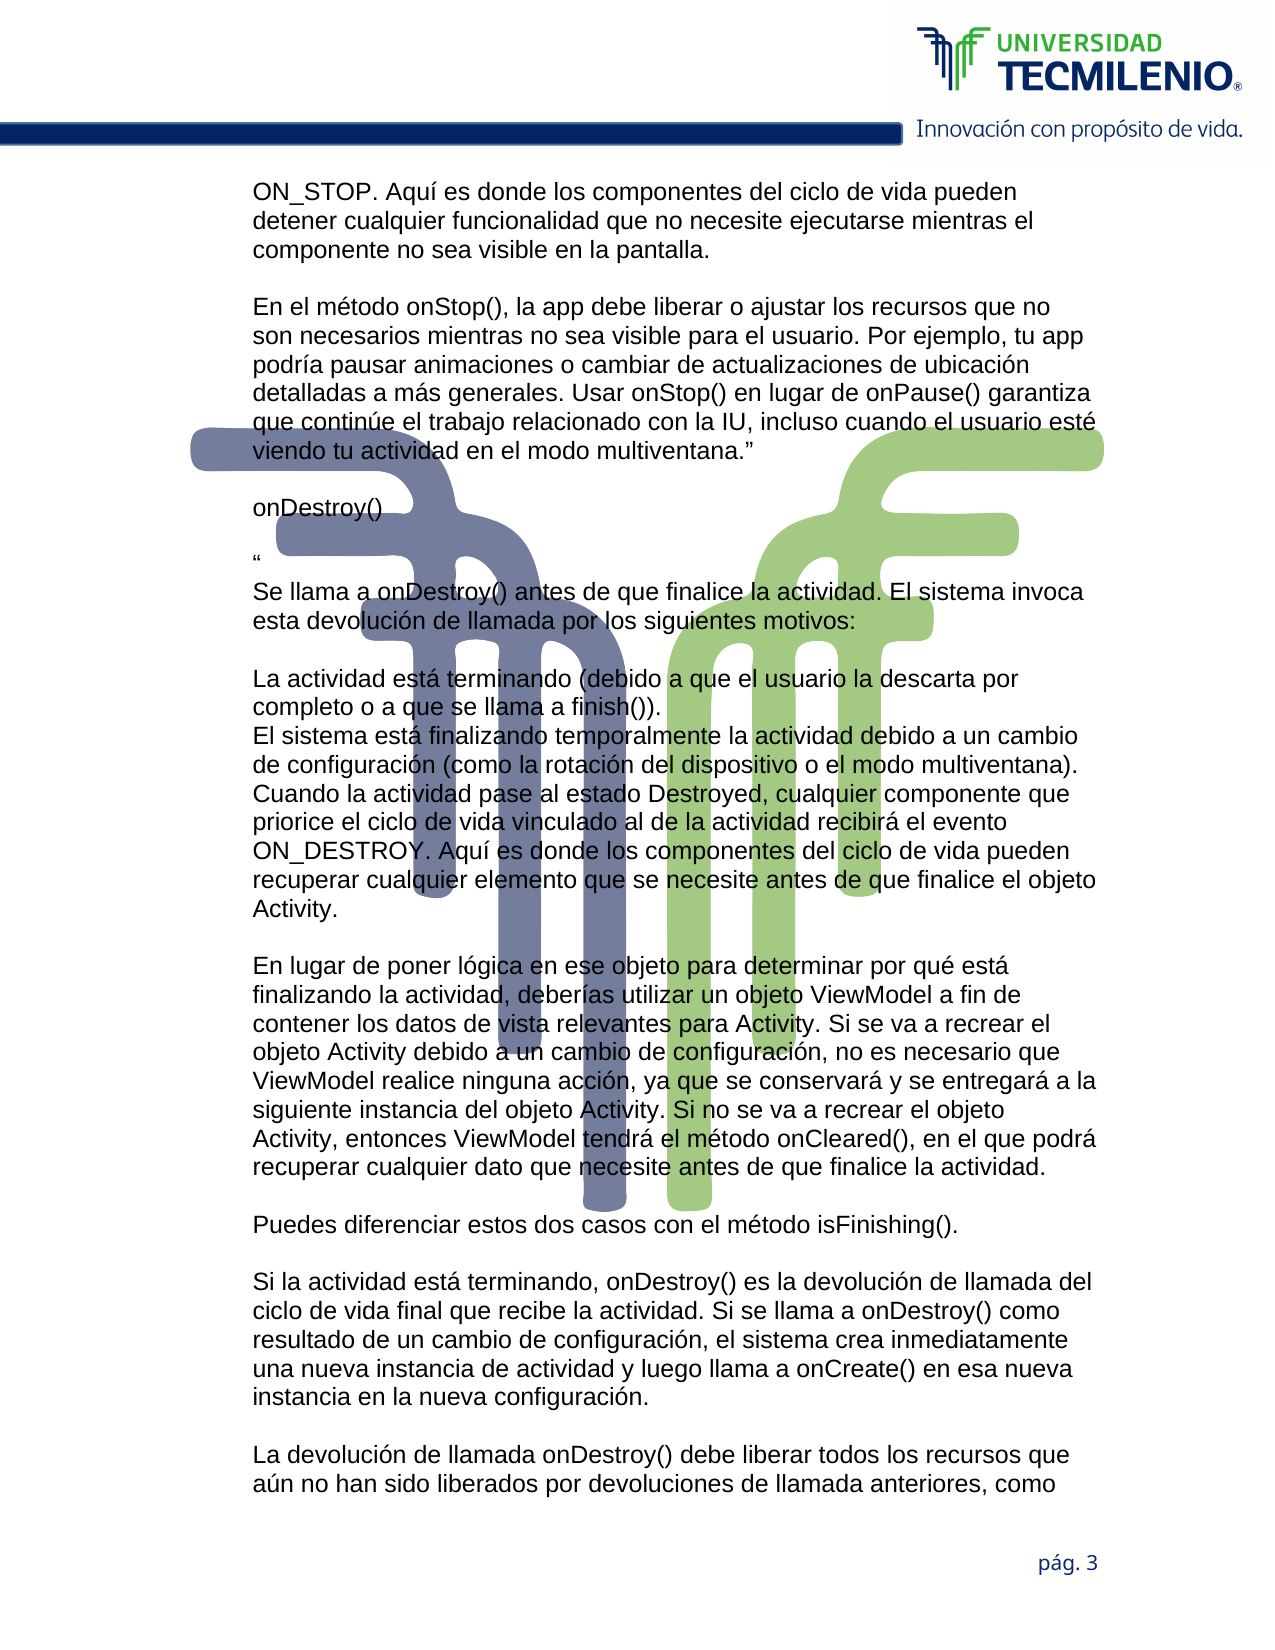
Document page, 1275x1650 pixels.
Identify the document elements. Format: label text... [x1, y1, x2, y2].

text El sistema está finalizando temporalmente la actividad debido a un cambio de configuración (como la rotación del dispositivo o el modo multiventana). [252, 721, 1098, 778]
text Cuando la actividad pase al estado Destroyed, cualquier componente que priorice el ciclo de vida vinculado al de la actividad recibirá el evento ON_DESTROY. Aquí es donde los componentes del ciclo de vida pueden recuperar cualquier elemento que se necesite antes de que finalice el objeto Activity. [252, 778, 1098, 922]
picture [888, 0, 1271, 166]
text En el método onStop(), la app debe liberar o ajustar los recursos que no son necesarios mientras no sea visible para el usuario. Por ejemplo, tu app podría pausar animaciones o cambiar de actualizaciones de ubicación detalladas a más generales. Usar onStop() en lugar de onPause() garantiza que continúe el trabajo relacionado con la IU, incluso cuando el usuario esté viendo tu actividad en el modo multiventana.” onDestroy() [252, 292, 1098, 548]
text En lugar de poner lógica en ese objeto para determinar por qué está finalizando la actividad, deberías utilizar un objeto ViewModel a fin de contener los datos de vista relevantes para Activity. Si se va a recrear el objeto Activity debido a un cambio de configuración, no es necesario que ViewModel realice ninguna acción, ya que se conservará y se entregará a la siguiente instancia del objeto Activity. Si no se va a recrear el objeto Activity, entonces ViewModel tendrá el método onCleared(), en el que podrá recuperar cualquier dato que necesite antes de que finalice la actividad. [252, 951, 1098, 1181]
text La actividad está terminando (debido a que el usuario la descarta por completo o a que se llama a finish()). [252, 663, 1098, 721]
text “ Se llama a onDestroy() antes de que finalice la actividad. El sistema invoca esta devolución de llamada por los siguientes motivos: [252, 548, 1098, 635]
picture [190, 427, 1104, 1212]
text Puedes diferenciar estos dos casos con el método isFinishing(). [252, 1210, 1098, 1238]
text Si la actividad está terminando, onDestroy() es la devolución de llamada del ciclo de vida final que recibe la actividad. Si se llama a onDestroy() como resultado de un cambio de configuración, el sistema crea inmediatamente una nueva instancia de actividad y luego llama a onCreate() en esa nueva instancia en la nueva configuración. [252, 1267, 1098, 1411]
